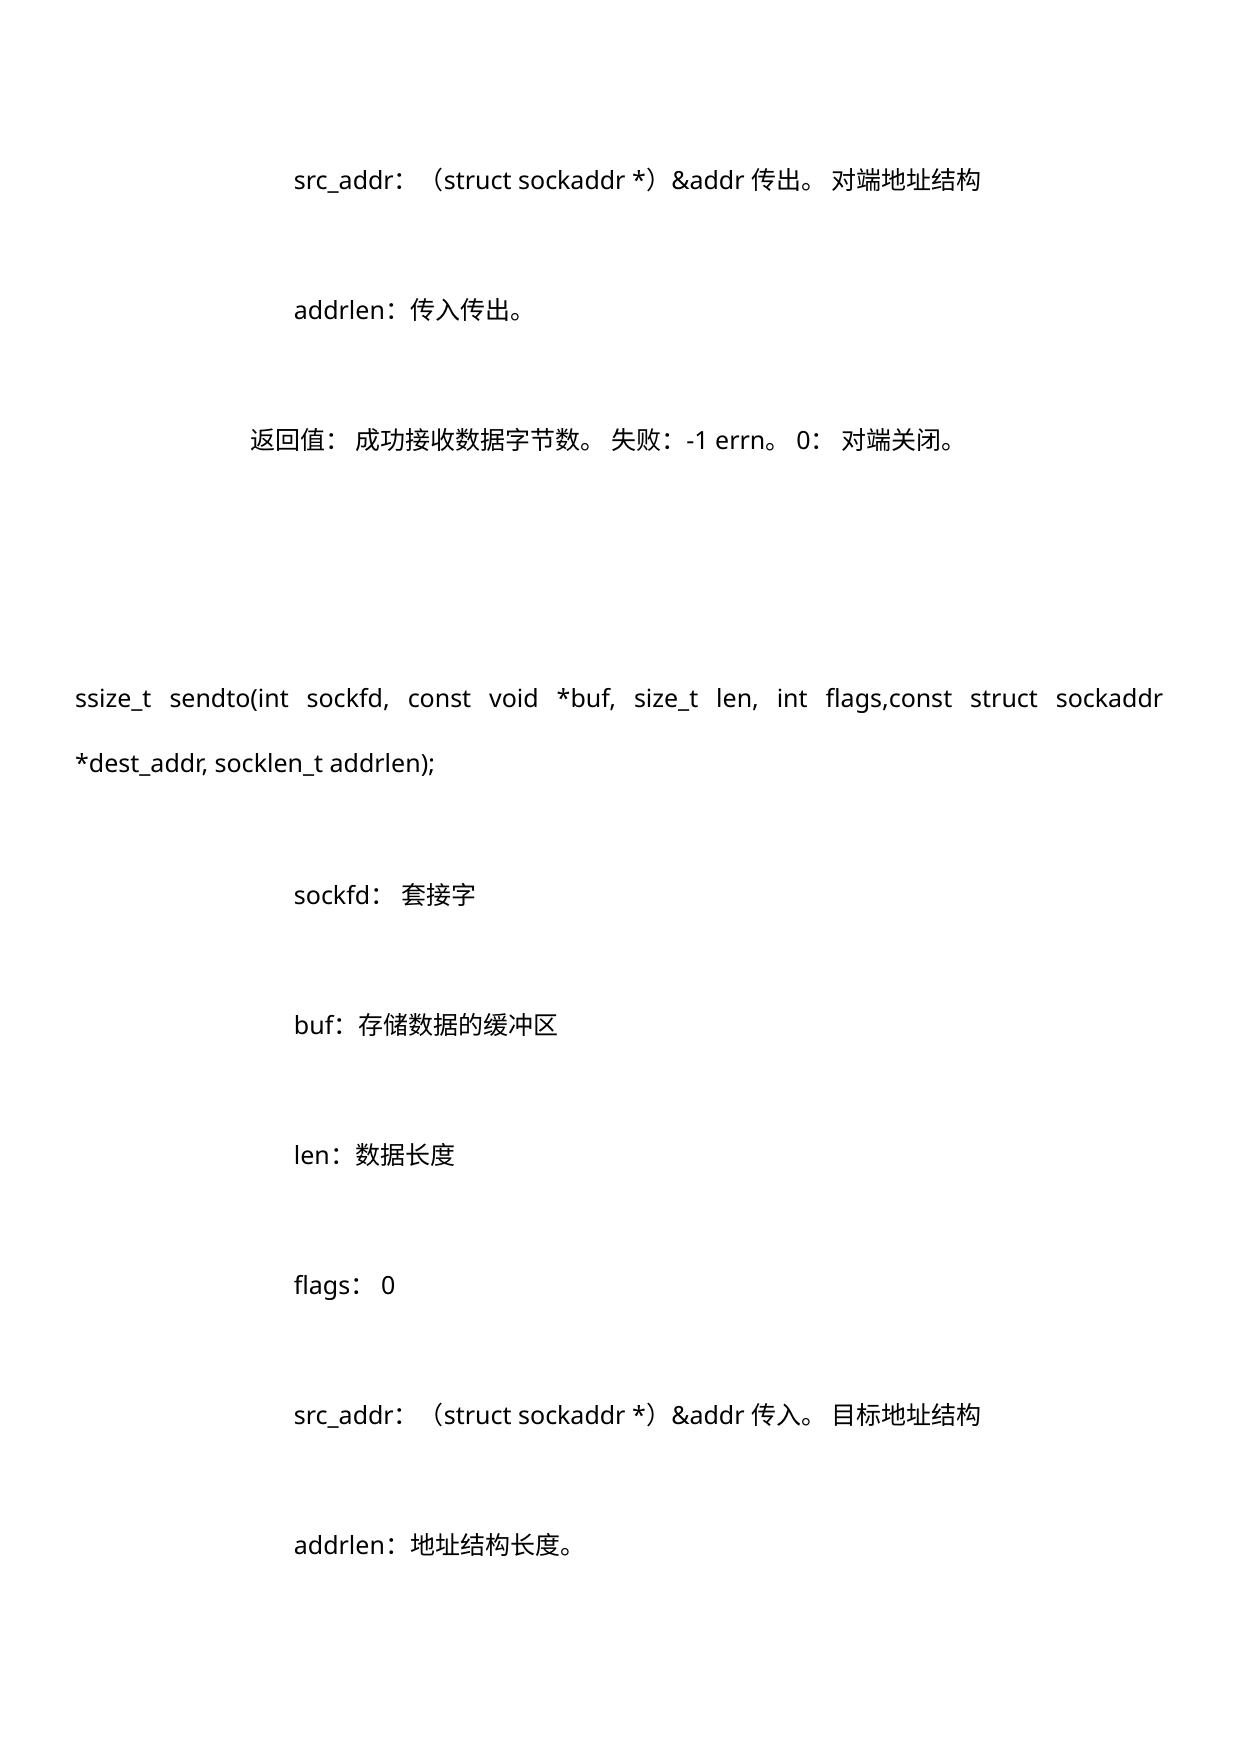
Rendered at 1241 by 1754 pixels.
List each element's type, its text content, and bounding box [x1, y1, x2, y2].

text 返回值： 成功接收数据字节数。 失败：-1 errn。 0： 对端关闭。 [75, 406, 1165, 471]
text flags： 0 [75, 1251, 1165, 1316]
text src_addr：（struct sockaddr *）&addr 传入。 目标地址结构 [75, 1381, 1165, 1446]
text len：数据长度 [75, 1121, 1165, 1186]
text buf：存储数据的缓冲区 [75, 991, 1165, 1056]
text addrlen：传入传出。 [75, 276, 1165, 341]
text ssize_t sendto(int sockfd, const void *buf, size_t len, int flags,const struct sockaddr *dest_addr, socklen_t addrlen); [75, 666, 1165, 796]
text addrlen：地址结构长度。 [75, 1511, 1165, 1576]
text src_addr：（struct sockaddr *）&addr 传出。 对端地址结构 [75, 146, 1165, 211]
text sockfd： 套接字 [75, 861, 1165, 926]
